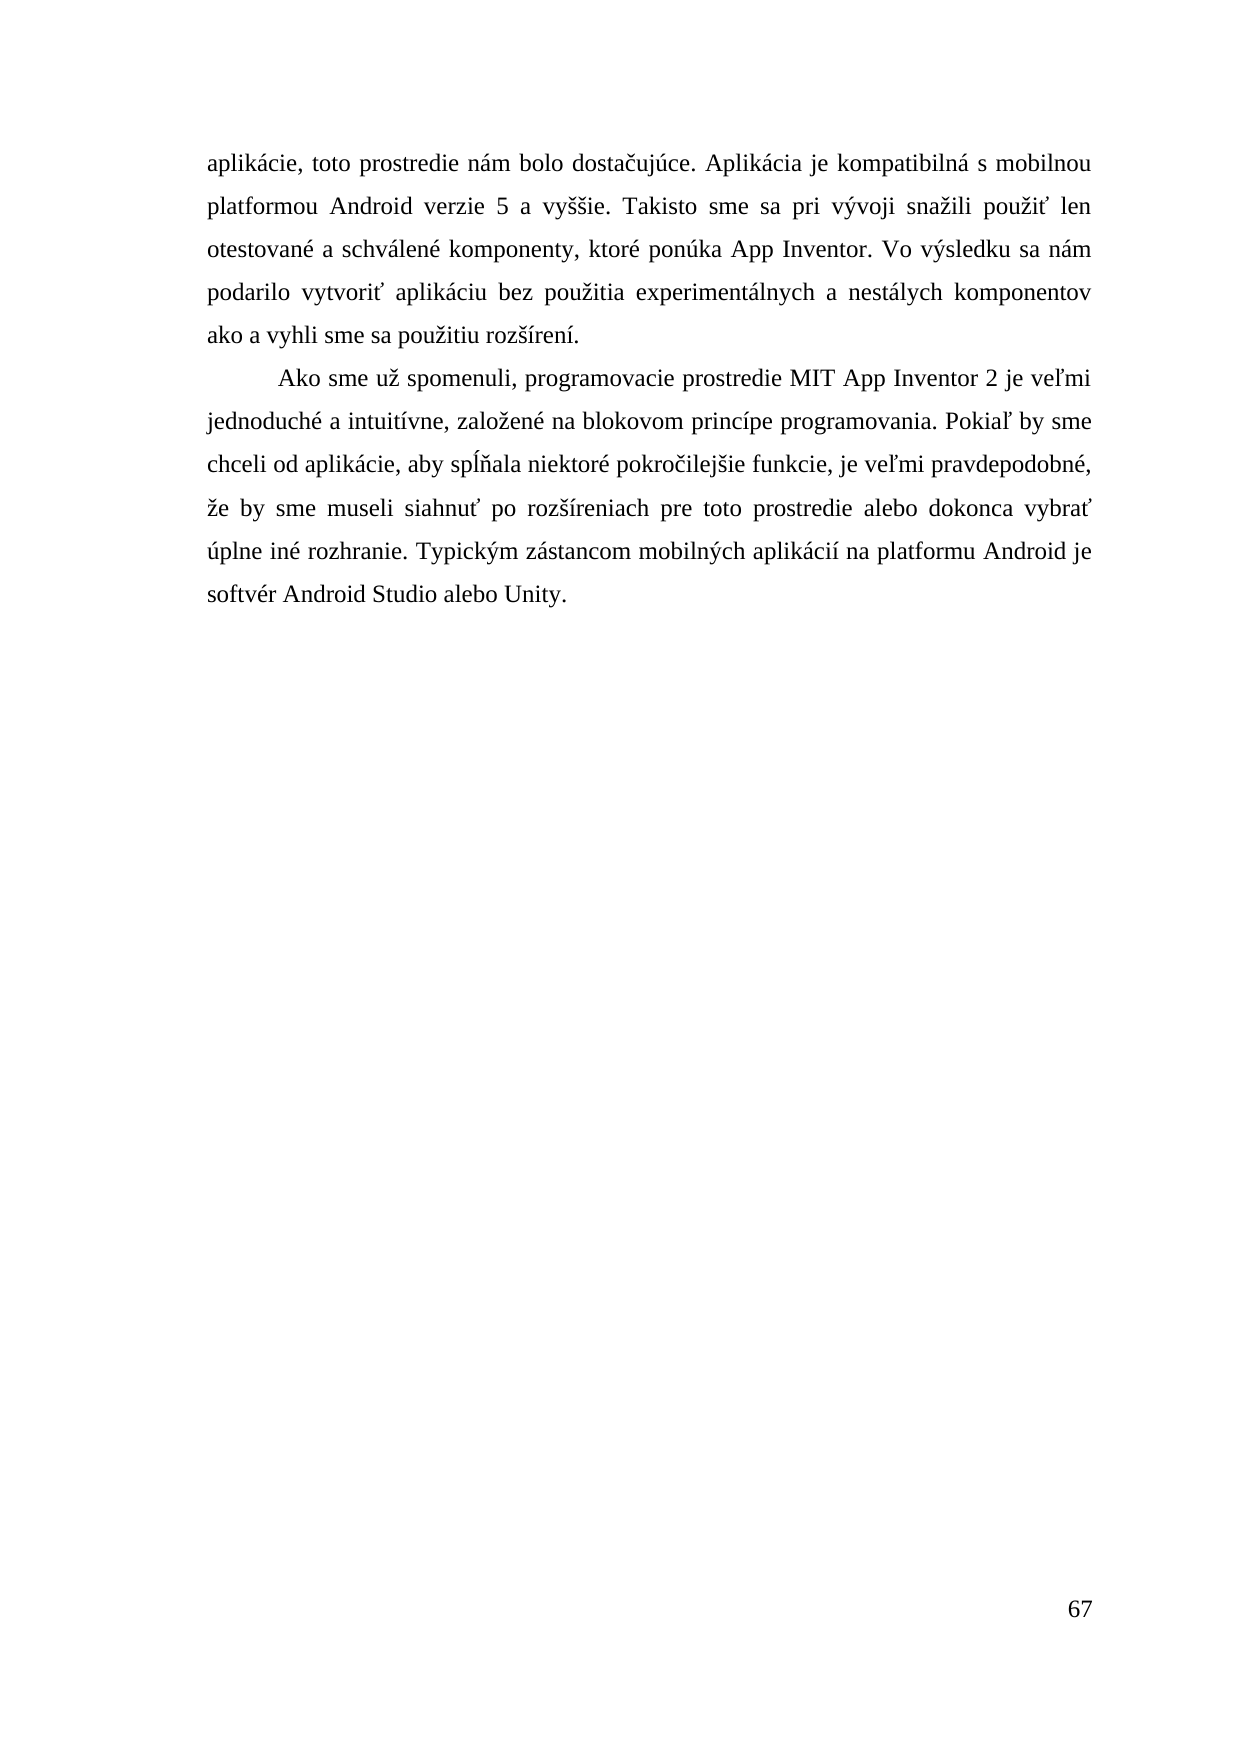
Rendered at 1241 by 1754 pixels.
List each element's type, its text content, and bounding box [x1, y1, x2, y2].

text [207, 148, 1092, 349]
text Ako sme už spomenuli, programovacie prostredie MIT App Inventor 2 je veľmi jednoduché a intuitívne, založené na blokovom princípe programovania. Pokiaľ by sme chceli od aplikácie, aby spĺňala niektoré pokročilejšie funkcie, je veľmi pravdepodobné, že by sme museli siahnuť po rozšíreniach pre toto prostredie alebo dokonca vybrať úplne iné rozhranie. Typickým zástancom mobilných aplikácií na platformu Android je softvér Android Studio alebo Unity. [207, 363, 1092, 608]
